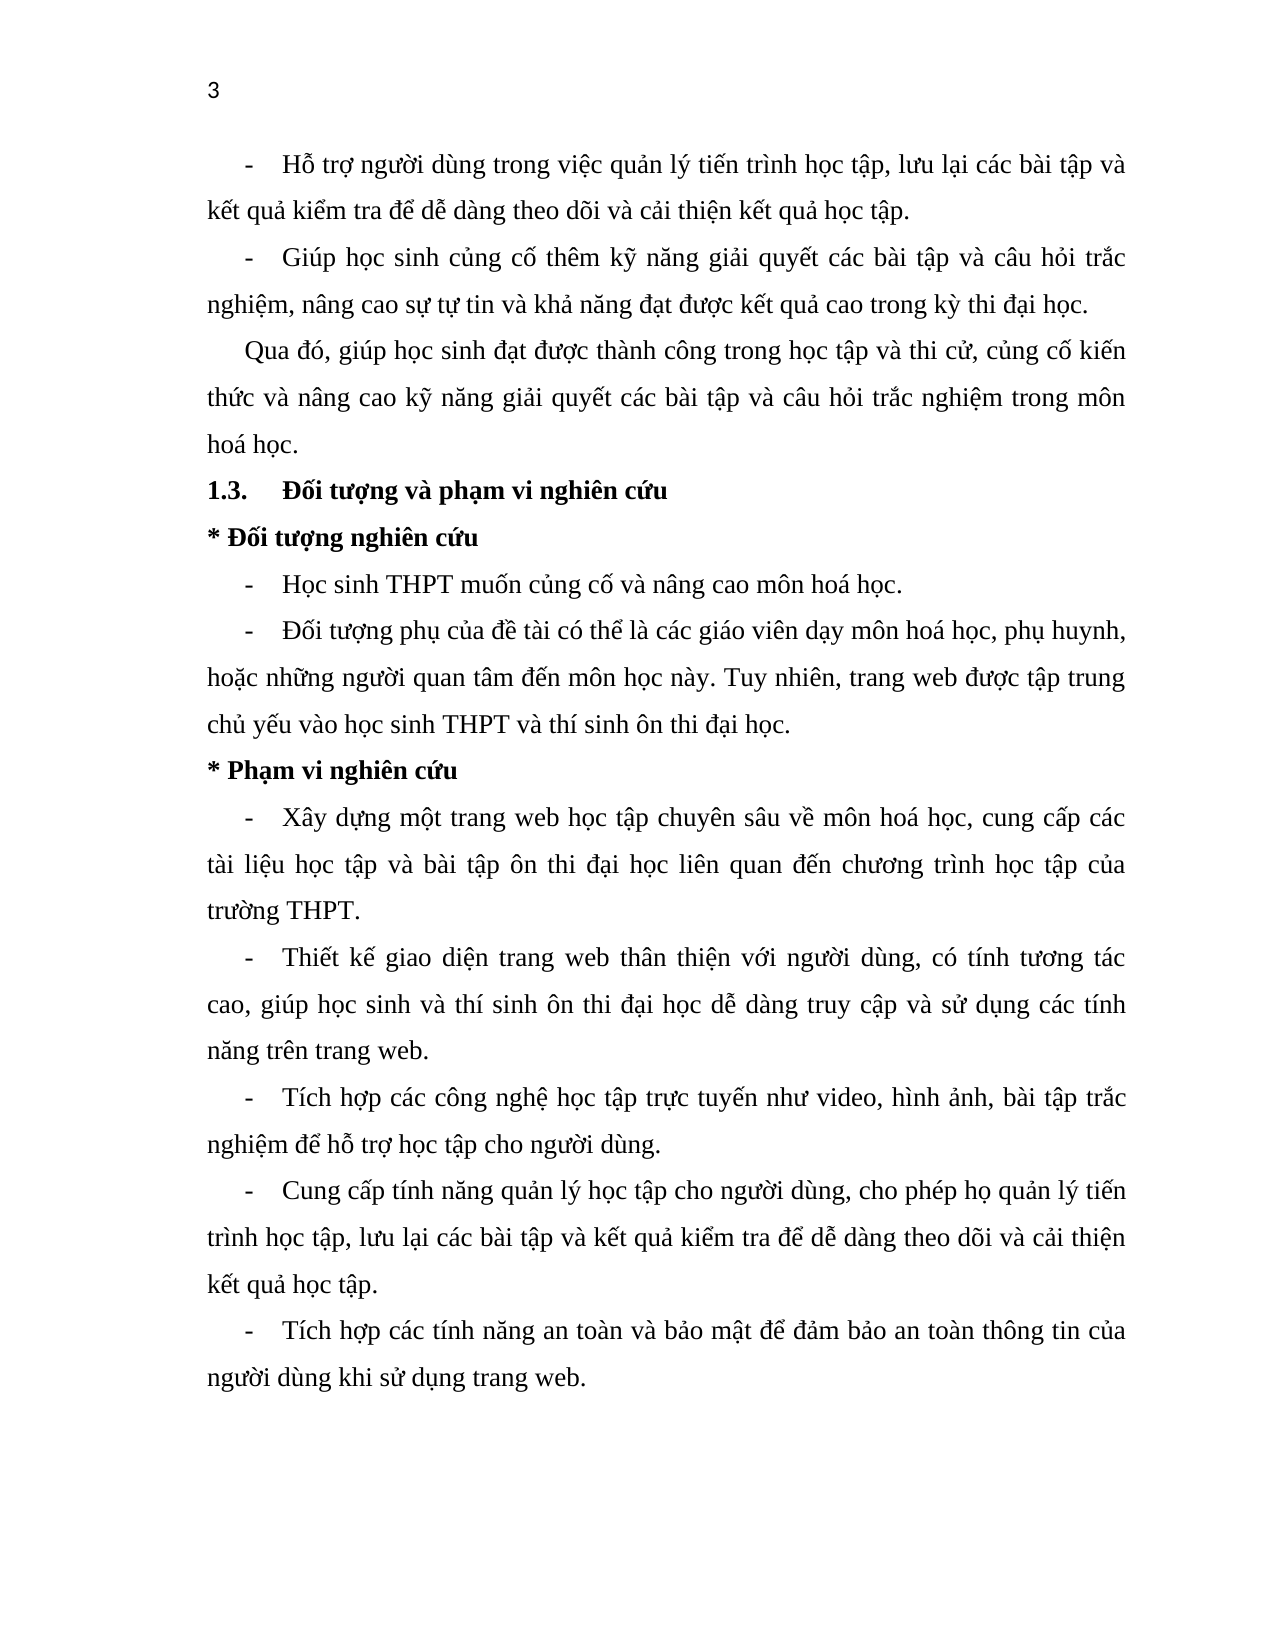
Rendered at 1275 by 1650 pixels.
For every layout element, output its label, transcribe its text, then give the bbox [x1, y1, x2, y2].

list Giúp học sinh củng cố thêm kỹ năng giải quyết các bài tập và câu hỏi trắc nghiệm, nâng cao sự tự tin và khả năng đạt được kết quả cao trong kỳ thi đại học. [207, 241, 1127, 319]
list Đối tượng và phạm vi nghiên cứu [207, 474, 1127, 506]
list Tích hợp các công nghệ học tập trực tuyến như video, hình ảnh, bài tập trắc nghiệm để hỗ trợ học tập cho người dùng. [207, 1081, 1127, 1159]
list Học sinh THPT muốn củng cố và nâng cao môn hoá học. [207, 568, 1127, 599]
list Cung cấp tính năng quản lý học tập cho người dùng, cho phép họ quản lý tiến trình học tập, lưu lại các bài tập và kết quả kiểm tra để dễ dàng theo dõi và cải thiện kết quả học tập. [207, 1174, 1127, 1299]
list Xây dựng một trang web học tập chuyên sâu về môn hoá học, cung cấp các tài liệu học tập và bài tập ôn thi đại học liên quan đến chương trình học tập của trường THPT. [207, 801, 1127, 926]
text * Phạm vi nghiên cứu [207, 754, 1127, 786]
list Đối tượng phụ của đề tài có thể là các giáo viên dạy môn hoá học, phụ huynh, hoặc những người quan tâm đến môn học này. Tuy nhiên, trang web được tập trung chủ yếu vào học sinh THPT và thí sinh ôn thi đại học. [207, 614, 1127, 739]
text Qua đó, giúp học sinh đạt được thành công trong học tập và thi cử, củng cố kiến thức và nâng cao kỹ năng giải quyết các bài tập và câu hỏi trắc nghiệm trong môn hoá học. [207, 334, 1127, 459]
list Tích hợp các tính năng an toàn và bảo mật để đảm bảo an toàn thông tin của người dùng khi sử dụng trang web. [207, 1314, 1127, 1392]
list Thiết kế giao diện trang web thân thiện với người dùng, có tính tương tác cao, giúp học sinh và thí sinh ôn thi đại học dễ dàng truy cập và sử dụng các tính năng trên trang web. [207, 941, 1127, 1066]
list Hỗ trợ người dùng trong việc quản lý tiến trình học tập, lưu lại các bài tập và kết quả kiểm tra để dễ dàng theo dõi và cải thiện kết quả học tập. [207, 148, 1127, 226]
text * Đối tượng nghiên cứu [207, 521, 1127, 552]
